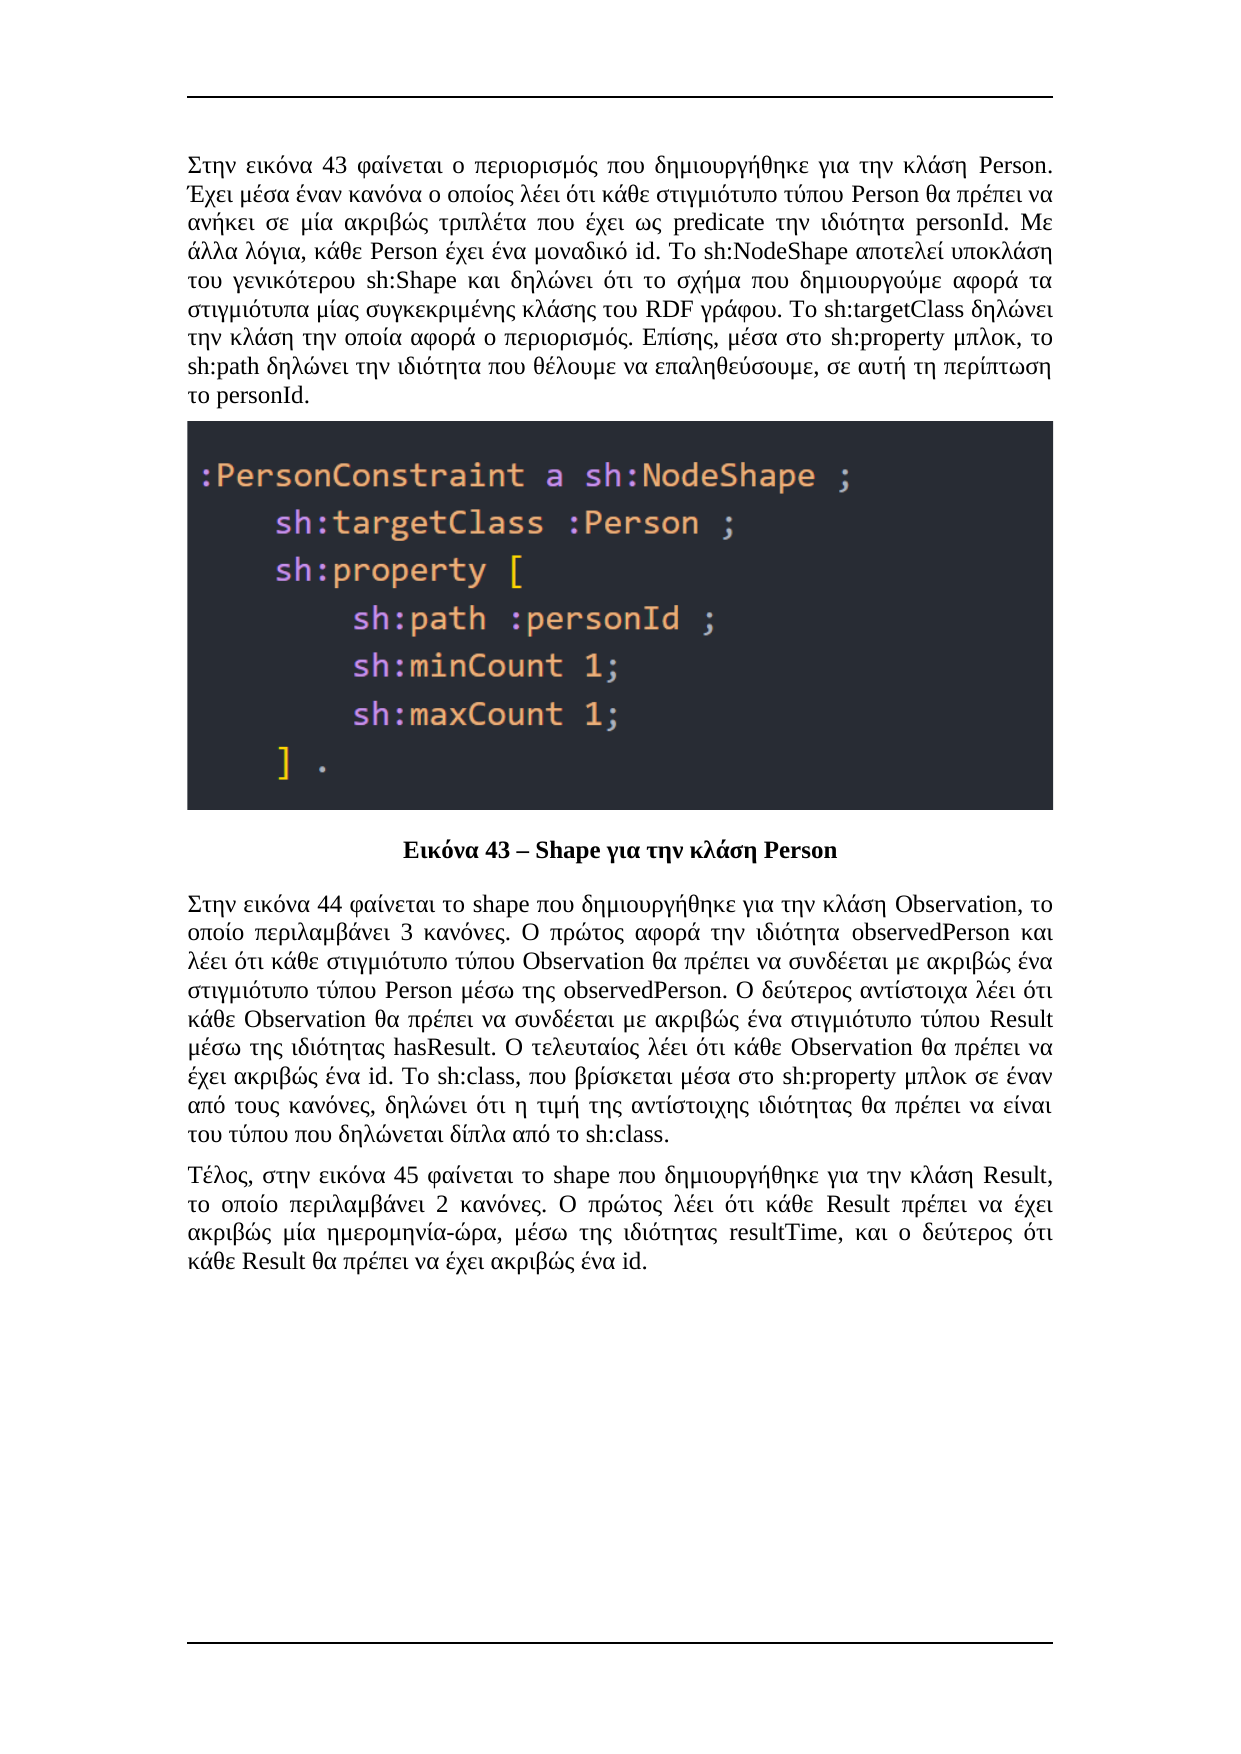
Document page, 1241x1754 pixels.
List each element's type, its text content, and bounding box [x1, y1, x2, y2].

text Στην εικόνα 43 φαίνεται ο περιορισμός που δημιουργήθηκε για την κλάση Person. Έχει μέσα έναν κανόνα ο οποίος λέει ότι κάθε στιγμιότυπο τύπου Person θα πρέπει να ανήκει σε μία ακριβώς τριπλέτα που έχει ως predicate την ιδιότητα personId. Με άλλα λόγια, κάθε Person έχει ένα μοναδικό id. Το sh:NodeShape αποτελεί υποκλάση του γενικότερου sh:Shape και δηλώνει ότι το σχήμα που δημιουργούμε αφορά τα στιγμιότυπα μίας συγκεκριμένης κλάσης του RDF γράφου. Το sh:targetClass δηλώνει την κλάση την οποία αφορά ο περιορισμός. Επίσης, μέσα στο sh:property μπλοκ, το sh:path δηλώνει την ιδιότητα που θέλουμε να επαληθεύσουμε, σε αυτή τη περίπτωση το personId. [187, 150, 1053, 409]
text Τέλος, στην εικόνα 45 φαίνεται το shape που δημιουργήθηκε για την κλάση Result, το οποίο περιλαμβάνει 2 κανόνες. Ο πρώτος λέει ότι κάθε Result πρέπει να έχει ακριβώς μία ημερομηνία-ώρα, μέσω της ιδιότητας resultTime, και ο δεύτερος ότι κάθε Result θα πρέπει να έχει ακριβώς ένα id. [187, 1160, 1053, 1275]
picture [187, 421, 1054, 810]
text Στην εικόνα 44 φαίνεται το shape που δημιουργήθηκε για την κλάση Observation, το οποίο περιλαμβάνει 3 κανόνες. Ο πρώτος αφορά την ιδιότητα observedPerson και λέει ότι κάθε στιγμιότυπο τύπου Observation θα πρέπει να συνδέεται με ακριβώς ένα στιγμιότυπο τύπου Person μέσω της observedPerson. Ο δεύτερος αντίστοιχα λέει ότι κάθε Observation θα πρέπει να συνδέεται με ακριβώς ένα στιγμιότυπο τύπου Result μέσω της ιδιότητας hasResult. Ο τελευταίος λέει ότι κάθε Observation θα πρέπει να έχει ακριβώς ένα id. Το sh:class, που βρίσκεται μέσα στο sh:property μπλοκ σε έναν από τους κανόνες, δηλώνει ότι η τιμή της αντίστοιχης ιδιότητας θα πρέπει να είναι του τύπου που δηλώνεται δίπλα από το sh:class. [187, 889, 1053, 1147]
